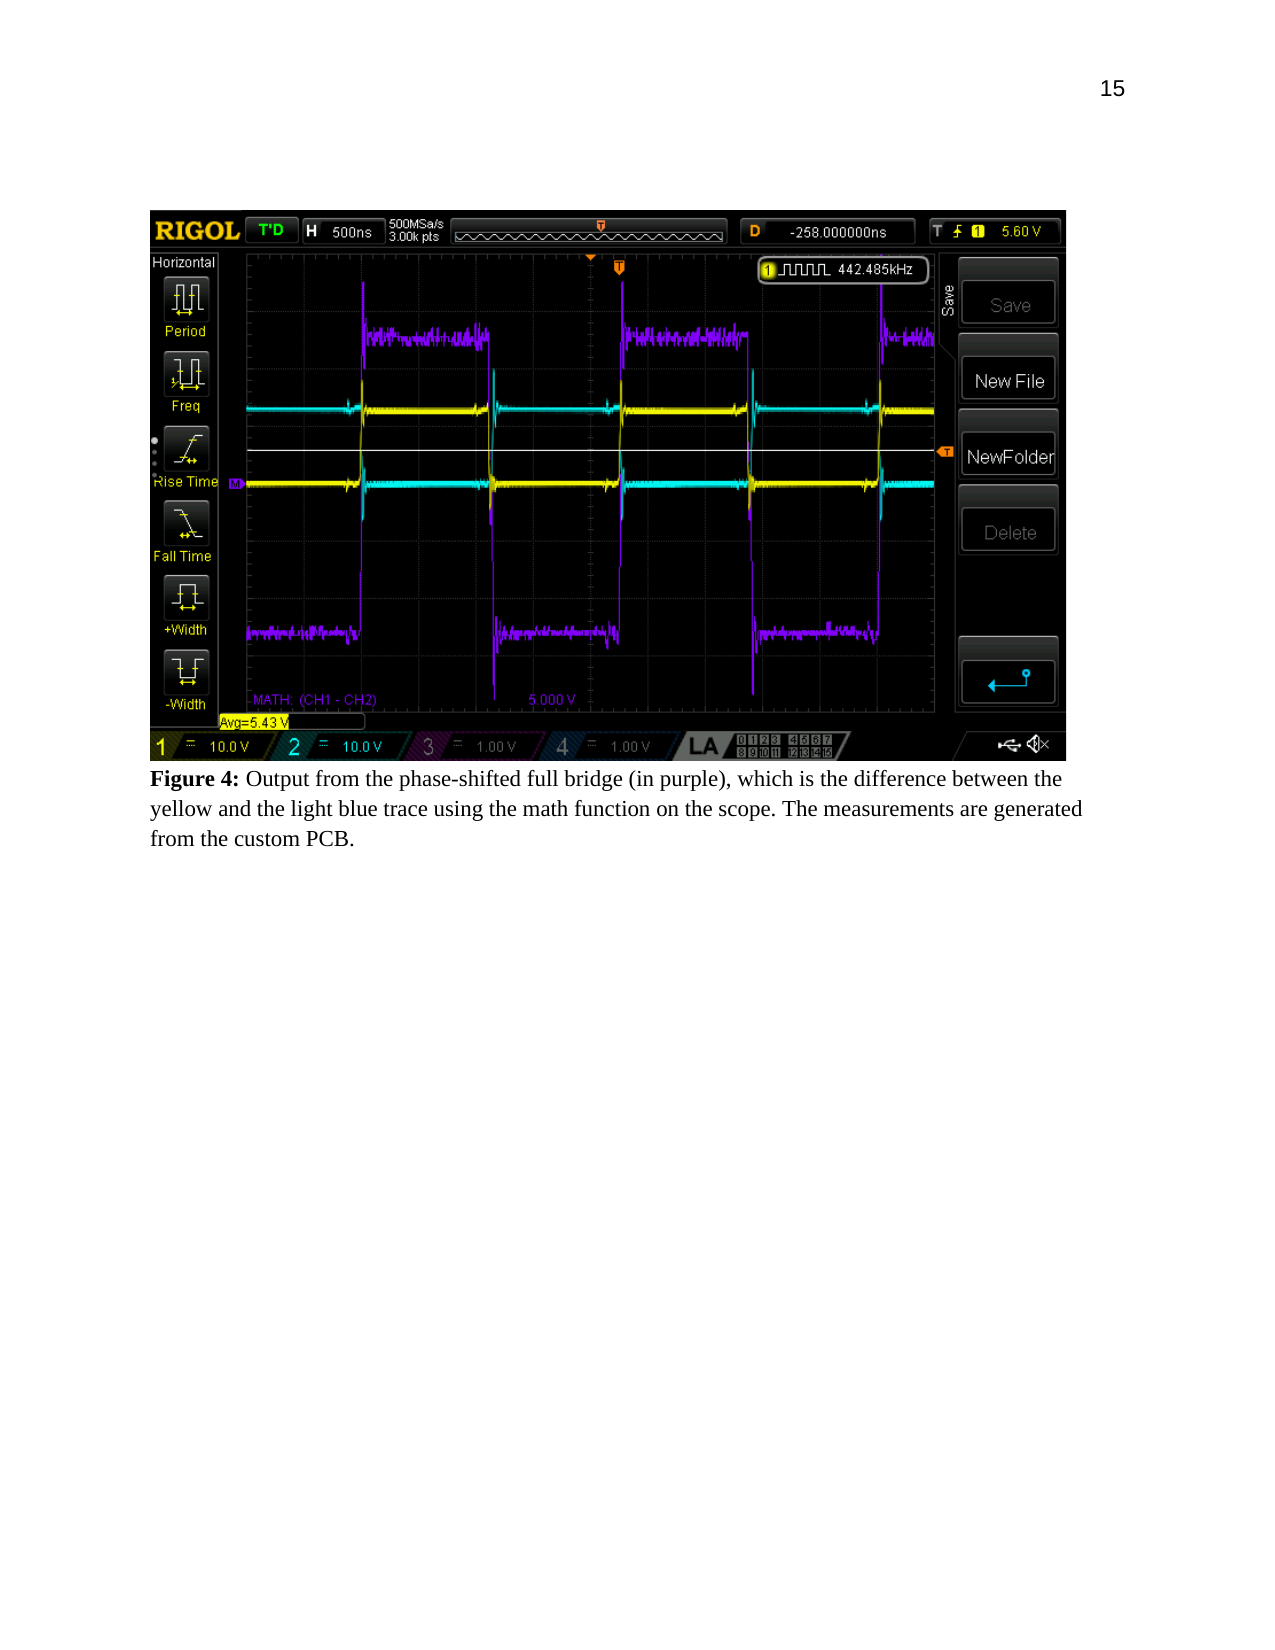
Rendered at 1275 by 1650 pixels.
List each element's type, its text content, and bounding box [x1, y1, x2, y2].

text Figure 4: Output from the phase-shifted full bridge (in purple), which is the difference between the yellow and the light blue trace using the math function on the scope. The measurements are generated from the custom PCB. [150, 765, 1125, 852]
picture [150, 210, 1067, 761]
